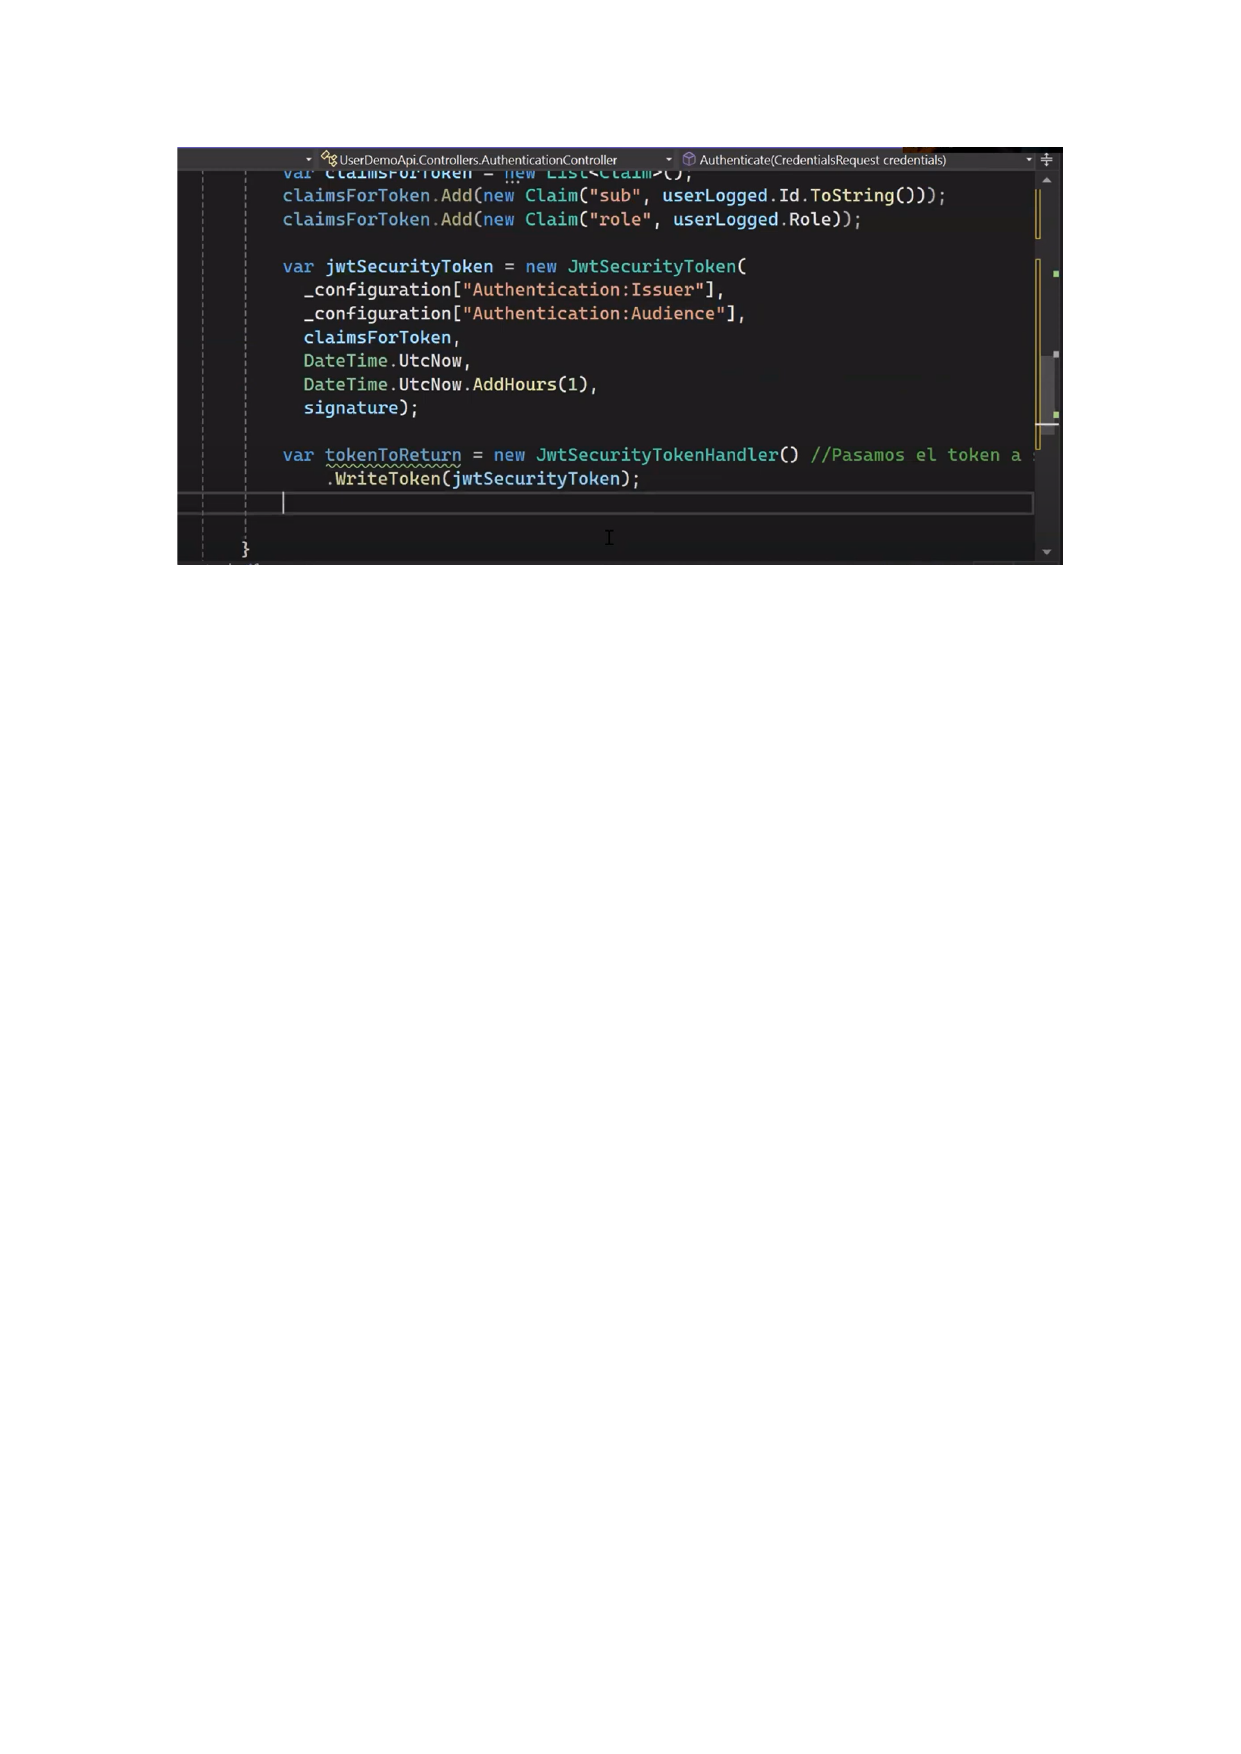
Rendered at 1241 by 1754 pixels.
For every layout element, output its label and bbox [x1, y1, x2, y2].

picture [177, 147, 1063, 565]
